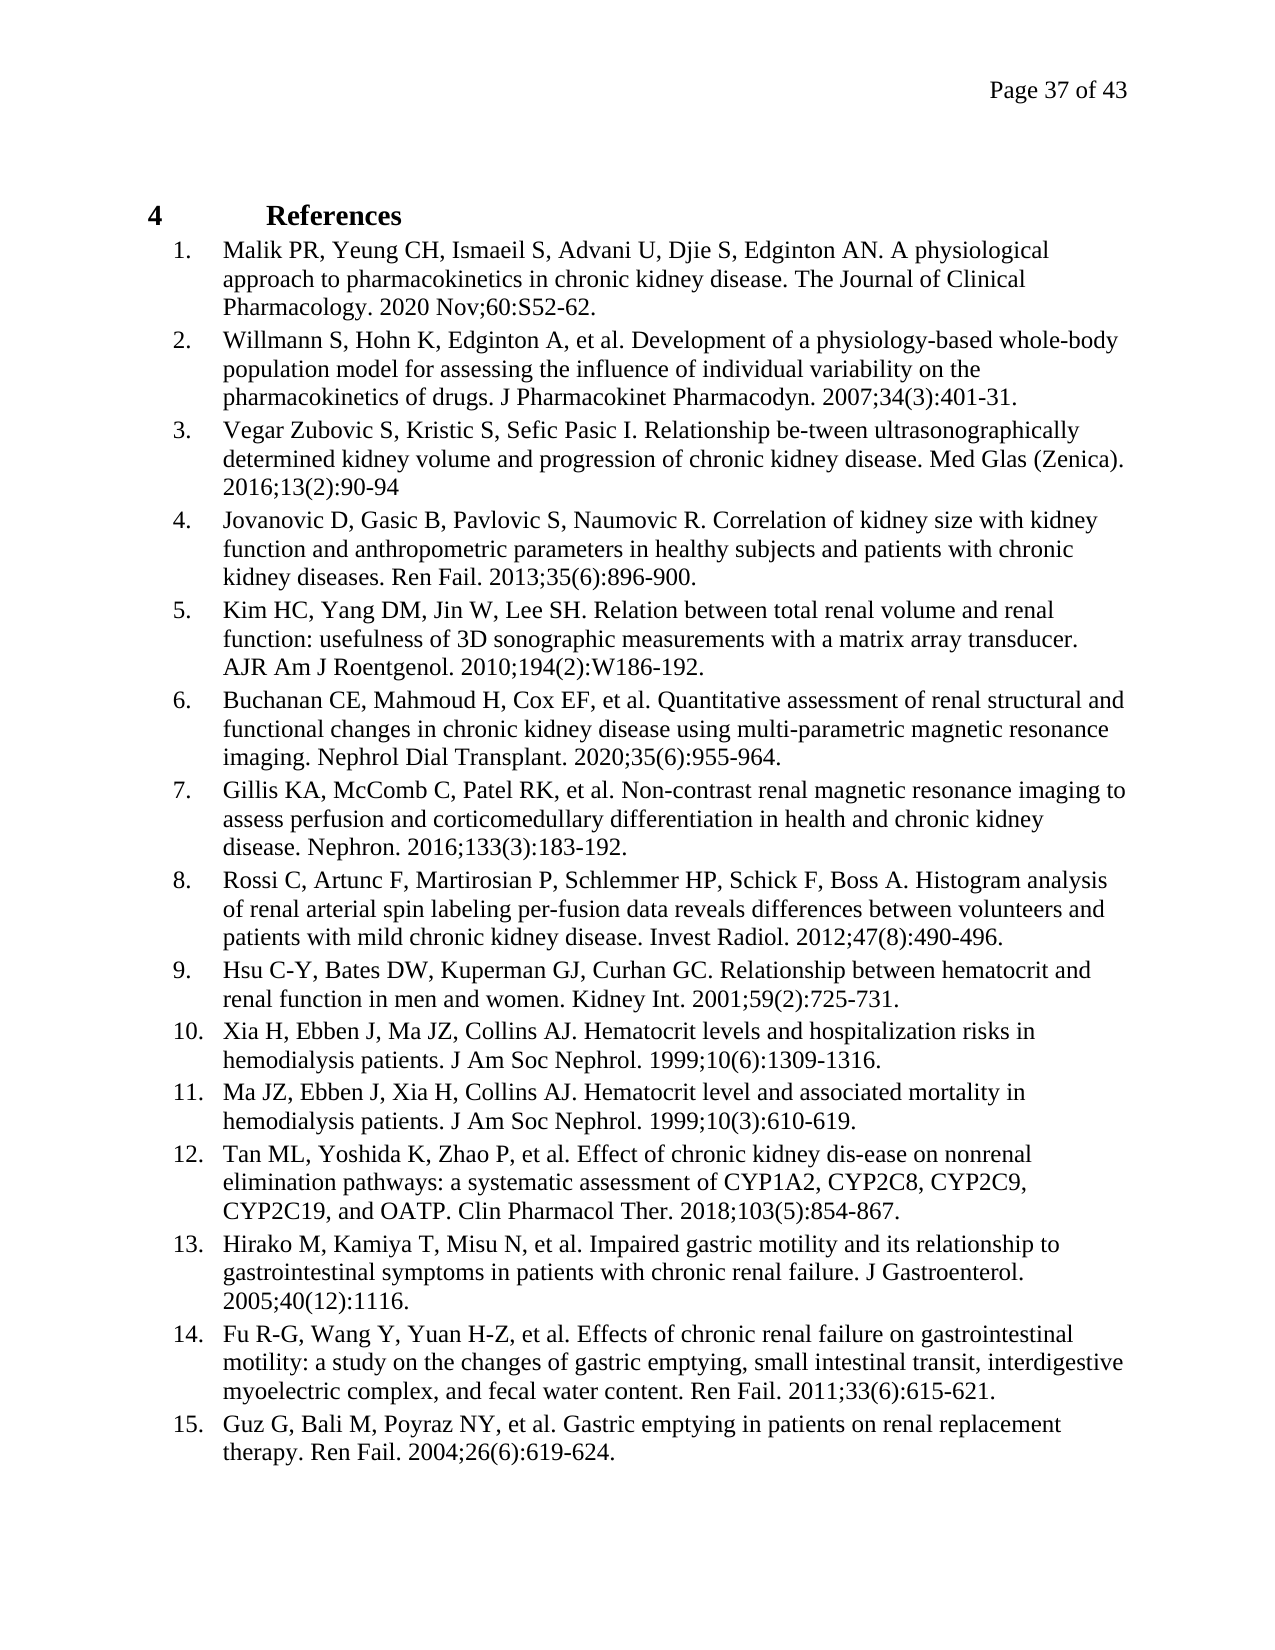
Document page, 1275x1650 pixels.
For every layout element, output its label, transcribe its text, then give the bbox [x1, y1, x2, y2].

list Xia H, Ebben J, Ma JZ, Collins AJ. Hematocrit levels and hospitalization risks in hemodialysis patients. J Am Soc Nephrol. 1999;10(6):1309-1316. [173, 1016, 1127, 1074]
list Vegar Zubovic S, Kristic S, Sefic Pasic I. Relationship be-tween ultrasonographically determined kidney volume and progression of chronic kidney disease. Med Glas (Zenica). 2016;13(2):90-94 [173, 415, 1127, 501]
list Buchanan CE, Mahmoud H, Cox EF, et al. Quantitative assessment of renal structural and functional changes in chronic kidney disease using multi-parametric magnetic resonance imaging. Nephrol Dial Transplant. 2020;35(6):955-964. [173, 685, 1127, 771]
list Tan ML, Yoshida K, Zhao P, et al. Effect of chronic kidney dis-ease on nonrenal elimination pathways: a systematic assessment of CYP1A2, CYP2C8, CYP2C9, CYP2C19, and OATP. Clin Pharmacol Ther. 2018;103(5):854-867. [173, 1139, 1127, 1225]
list Malik PR, Yeung CH, Ismaeil S, Advani U, Djie S, Edginton AN. A physiological approach to pharmacokinetics in chronic kidney disease. The Journal of Clinical Pharmacology. 2020 Nov;60:S52-62. [173, 235, 1127, 321]
list Ma JZ, Ebben J, Xia H, Collins AJ. Hematocrit level and associated mortality in hemodialysis patients. J Am Soc Nephrol. 1999;10(3):610-619. [173, 1077, 1127, 1135]
list Hsu C-Y, Bates DW, Kuperman GJ, Curhan GC. Relationship between hematocrit and renal function in men and women. Kidney Int. 2001;59(2):725-731. [173, 955, 1127, 1012]
list Jovanovic D, Gasic B, Pavlovic S, Naumovic R. Correlation of kidney size with kidney function and anthropometric parameters in healthy subjects and patients with chronic kidney diseases. Ren Fail. 2013;35(6):896-900. [173, 505, 1127, 591]
list Willmann S, Hohn K, Edginton A, et al. Development of a physiology-based whole-body population model for assessing the influence of individual variability on the pharmacokinetics of drugs. J Pharmacokinet Pharmacodyn. 2007;34(3):401-31. [173, 325, 1127, 411]
list Hirako M, Kamiya T, Misu N, et al. Impaired gastric motility and its relationship to gastrointestinal symptoms in patients with chronic renal failure. J Gastroenterol. 2005;40(12):1116. [173, 1229, 1127, 1315]
list Guz G, Bali M, Poyraz NY, et al. Gastric emptying in patients on renal replacement therapy. Ren Fail. 2004;26(6):619-624. [173, 1409, 1127, 1466]
subtitle References [148, 198, 1127, 231]
list Fu R-G, Wang Y, Yuan H-Z, et al. Effects of chronic renal failure on gastrointestinal motility: a study on the changes of gastric emptying, small intestinal transit, interdigestive myoelectric complex, and fecal water content. Ren Fail. 2011;33(6):615-621. [173, 1319, 1127, 1405]
list Rossi C, Artunc F, Martirosian P, Schlemmer HP, Schick F, Boss A. Histogram analysis of renal arterial spin labeling per-fusion data reveals differences between volunteers and patients with mild chronic kidney disease. Invest Radiol. 2012;47(8):490-496. [173, 865, 1127, 951]
list Gillis KA, McComb C, Patel RK, et al. Non-contrast renal magnetic resonance imaging to assess perfusion and corticomedullary differentiation in health and chronic kidney disease. Nephron. 2016;133(3):183-192. [173, 775, 1127, 861]
list Kim HC, Yang DM, Jin W, Lee SH. Relation between total renal volume and renal function: usefulness of 3D sonographic measurements with a matrix array transducer. AJR Am J Roentgenol. 2010;194(2):W186-192. [173, 595, 1127, 681]
